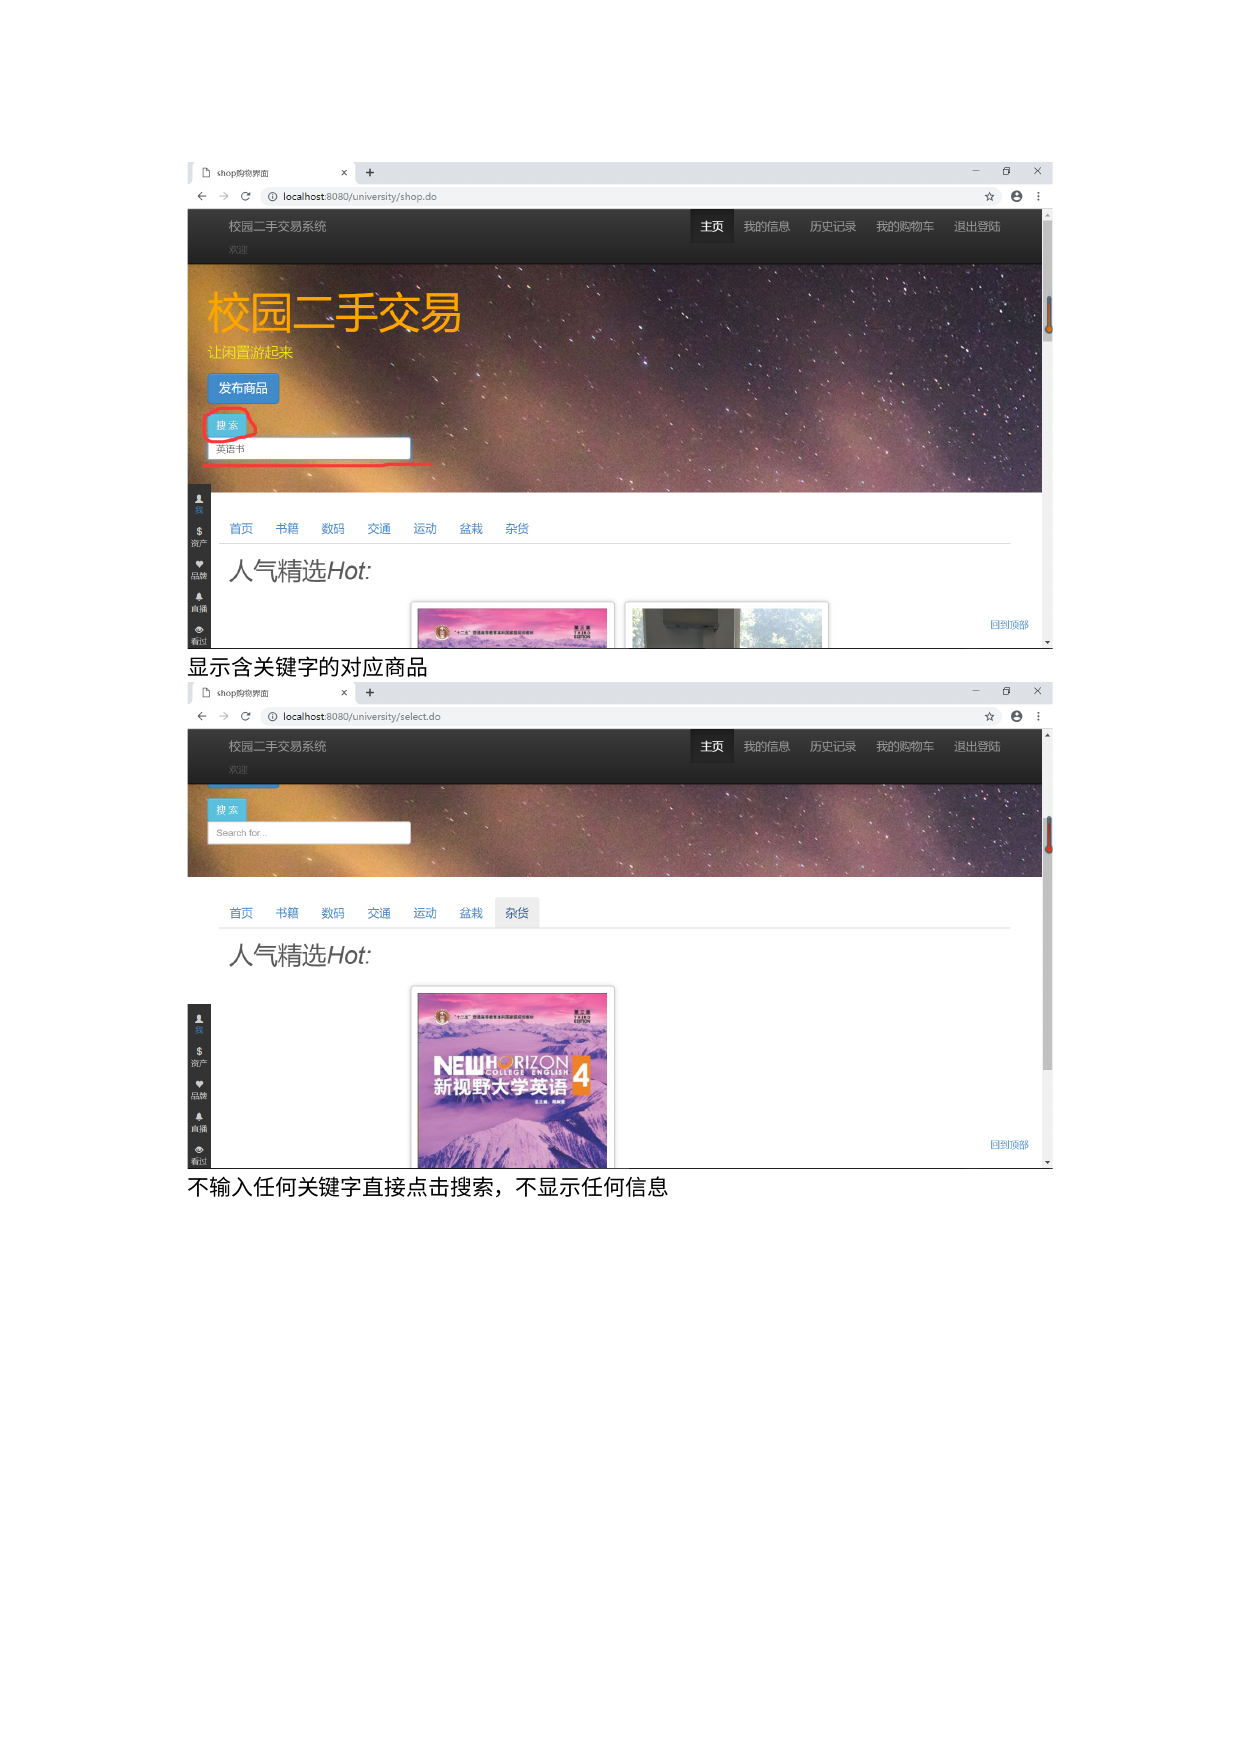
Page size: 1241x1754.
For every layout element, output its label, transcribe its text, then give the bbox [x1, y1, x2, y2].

text 显示含关键字的对应商品 [187, 649, 1053, 682]
picture [187, 682, 1053, 1169]
text 不输入任何关键字直接点击搜索，不显示任何信息 [187, 1169, 1053, 1202]
picture [187, 162, 1053, 649]
